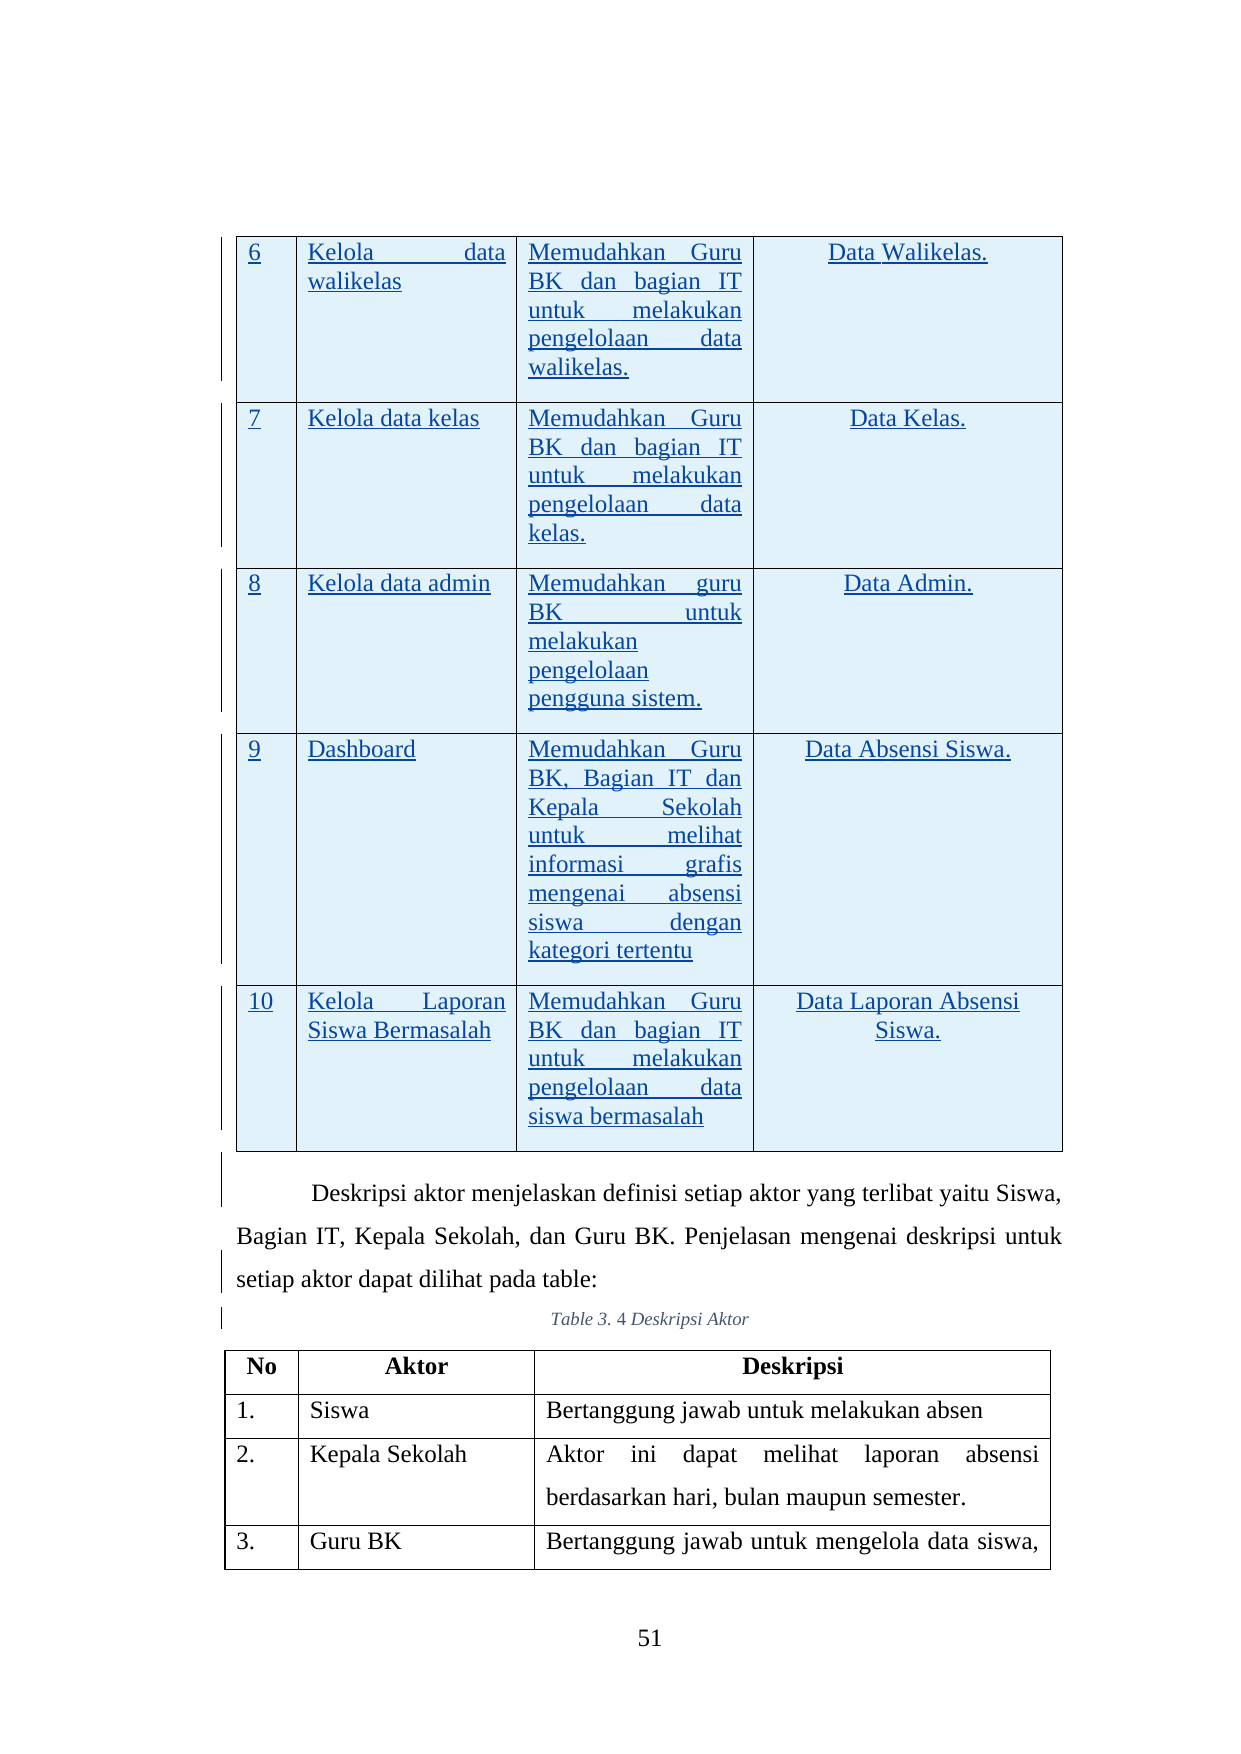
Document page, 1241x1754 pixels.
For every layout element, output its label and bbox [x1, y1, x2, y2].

table_cell [299, 1395, 534, 1438]
table_header [299, 1351, 534, 1394]
table_header [226, 1351, 298, 1394]
table_cell [535, 1526, 1050, 1569]
table_cell [535, 1439, 1050, 1525]
table_header [535, 1351, 1050, 1394]
table_cell [535, 1395, 1050, 1438]
table_cell [226, 1395, 298, 1438]
table_cell [299, 1526, 534, 1569]
table_cell [299, 1439, 534, 1525]
table_cell [226, 1439, 298, 1525]
table_cell [226, 1526, 298, 1569]
